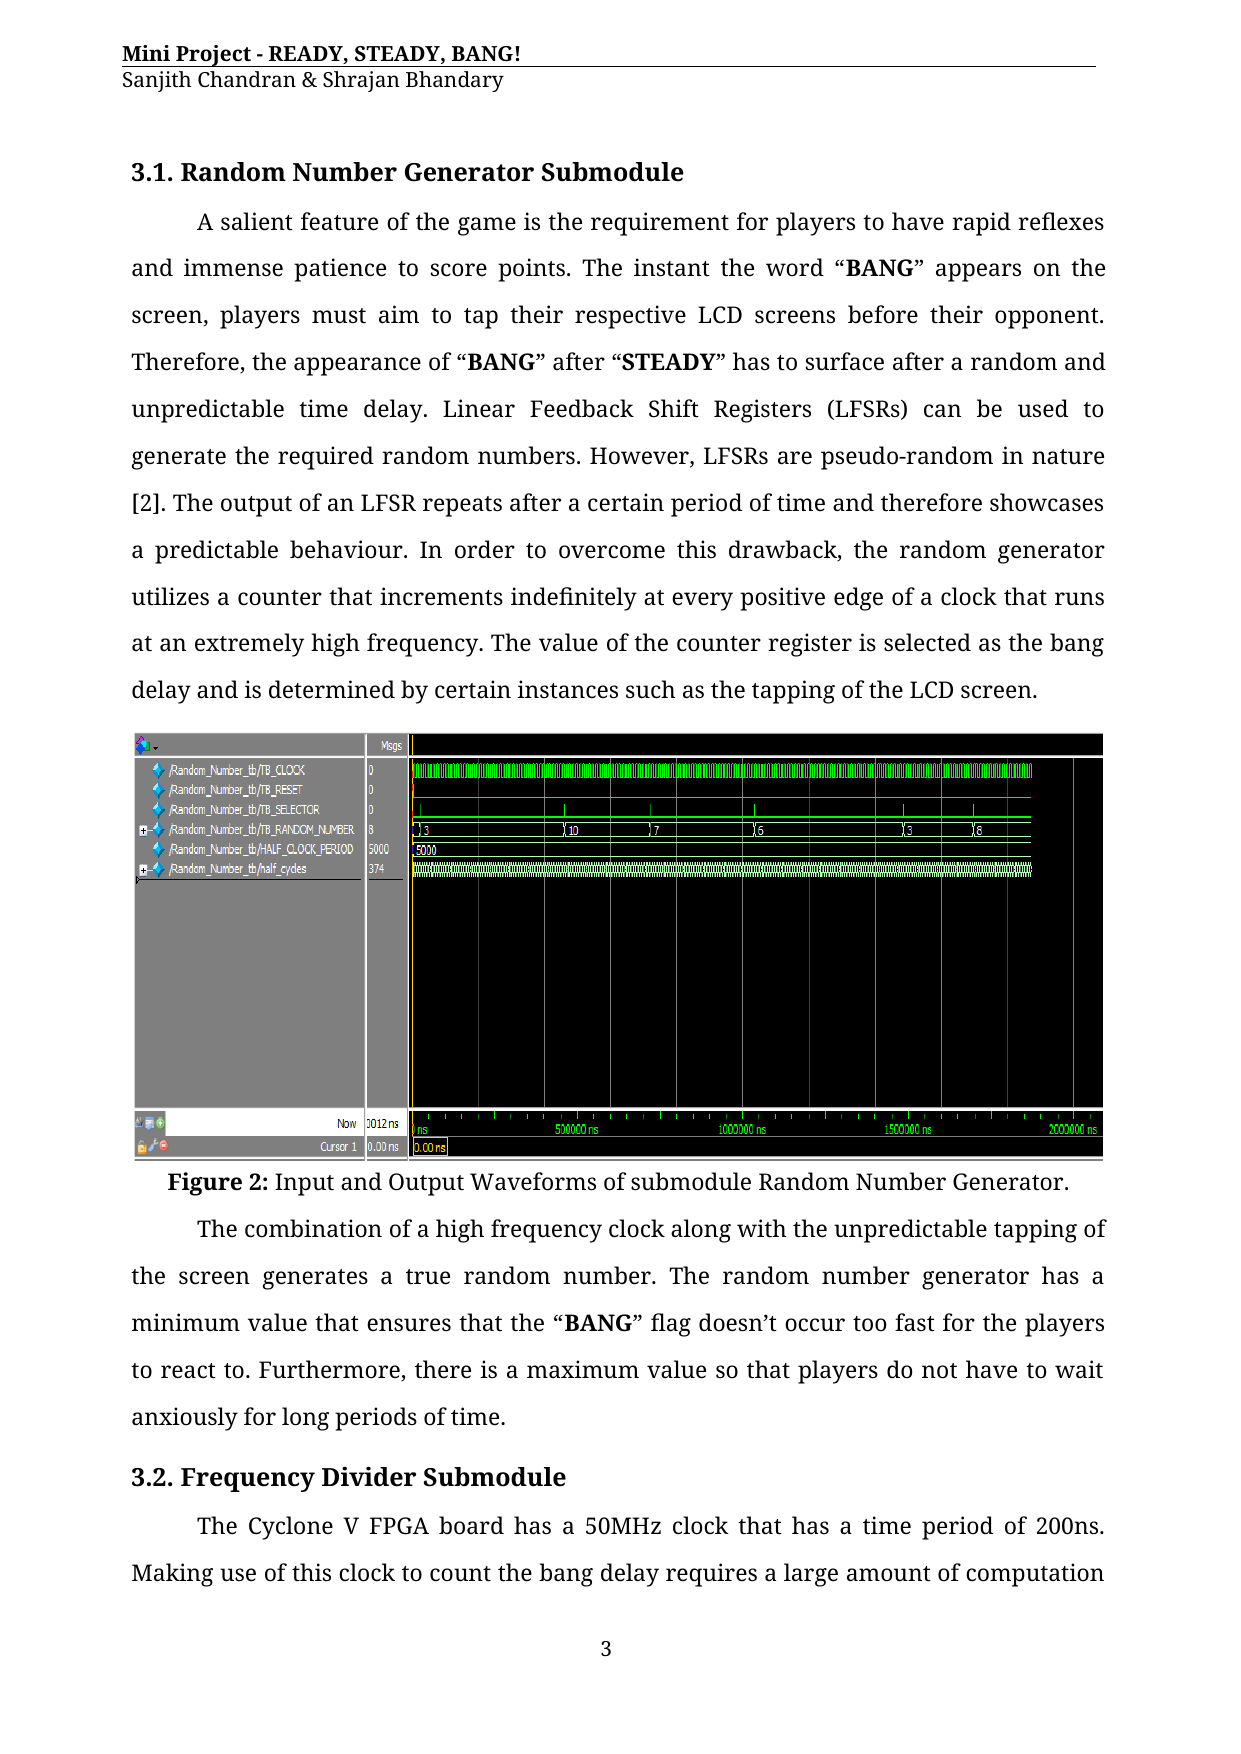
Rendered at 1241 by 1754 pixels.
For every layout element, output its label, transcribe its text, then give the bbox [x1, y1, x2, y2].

picture [134, 732, 1103, 1161]
text A salient feature of the game is the requirement for players to have rapid reflexes and immense patience to score points. The instant the word “BANG” appears on the screen, players must aim to tap their respective LCD screens before their opponent. Therefore, the appearance of “BANG” after “STEADY” has to surface after a random and unpredictable time delay. Linear Feedback Shift Registers (LFSRs) can be used to generate the required random numbers. However, LFSRs are pseudo-random in nature [2]. The output of an LFSR repeats after a certain period of time and therefore showcases a predictable behaviour. In order to overcome this drawback, the random generator utilizes a counter that increments indefinitely at every positive edge of a clock that runs at an extremely high frequency. The value of the counter register is selected as the bang delay and is determined by certain instances such as the tapping of the LCD screen. [131, 205, 1106, 705]
text 3.2. Frequency Divider Submodule [131, 1459, 1106, 1493]
text The combination of a high frequency clock along with the unpredictable tapping of the screen generates a true random number. The random number generator has a minimum value that ensures that the “BANG” flag doesn’t occur too fast for the players to react to. Furthermore, there is a maximum value so that players do not have to wait anxiously for long periods of time. [131, 1213, 1106, 1432]
text 3.1. Random Number Generator Submodule [131, 154, 1106, 188]
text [131, 1510, 1106, 1588]
